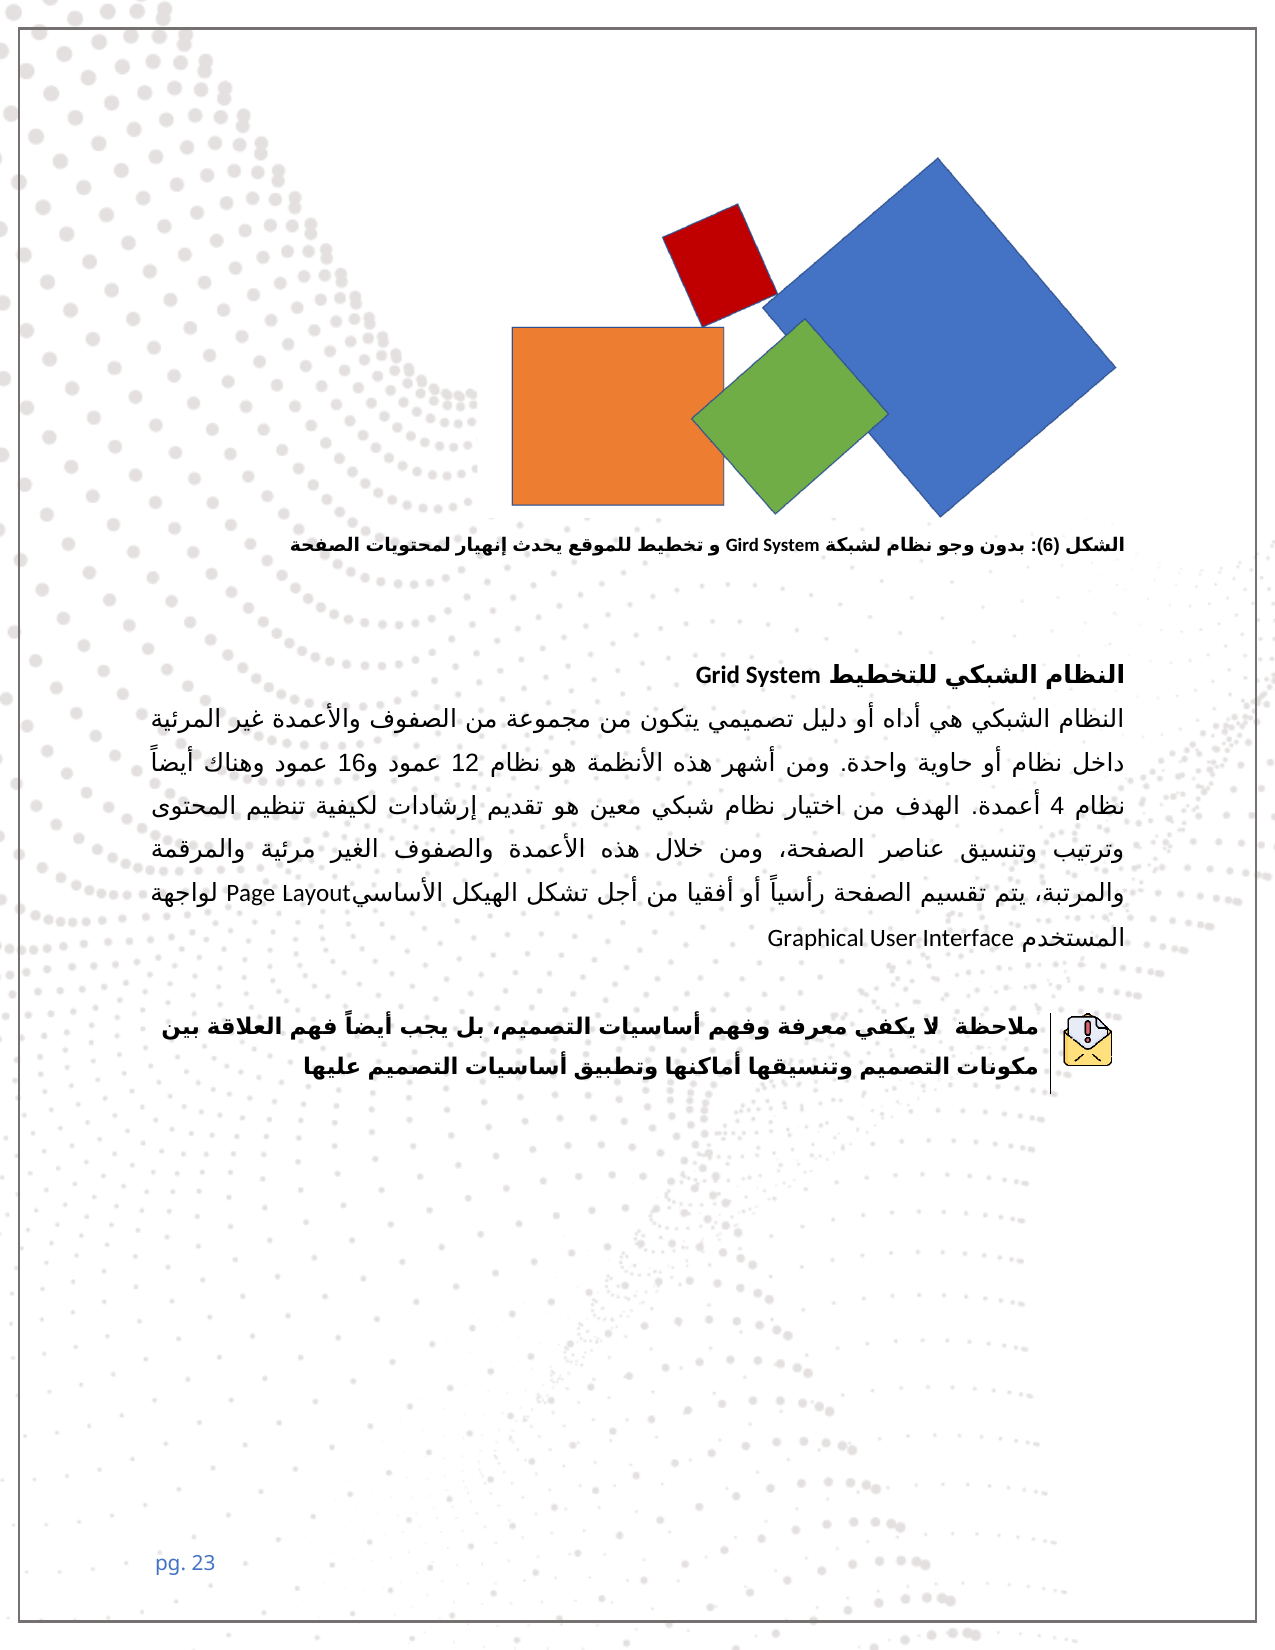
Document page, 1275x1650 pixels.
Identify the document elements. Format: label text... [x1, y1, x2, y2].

text الشكل (6): بدون وجو نظام لشبكة Gird System و تخطيط للموقع يحدث إنهيار لمحتويات الصفحة [150, 533, 1125, 556]
text النظام الشبكي هي أداه أو دليل تصميمي يتكون من مجموعة من الصفوف والأعمدة غير المرئية داخل نظام أو حاوية واحدة. ومن أشهر هذه الأنظمة هو نظام 12 عمود و16 عمود وهناك أيضاً نظام 4 أعمدة. الهدف من اختيار نظام شبكي معين هو تقديم إرشادات لكيفية تنظيم المحتوى وترتيب وتنسيق عناصر الصفحة، ومن خلال هذه الأعمدة والصفوف الغير مرئية والمرقمة والمرتبة، يتم تقسيم الصفحة رأسياً أو أفقيا من أجل تشكل الهيكل الأساسيPage Layout لواجهة المستخدم Graphical User Interface [150, 704, 1125, 952]
picture [1061, 1013, 1114, 1066]
picture [477, 150, 1125, 518]
table_header ملاحظة: لا يكفي معرفة وفهم أساسيات التصميم، بل يجب أيضاً فهم العلاقة بين مكونات التصميم وتنسيقها أماكنها وتطبيق أساسيات التصميم عليها [150, 1013, 1050, 1093]
table_header [1051, 1013, 1125, 1093]
text النظام الشبكي للتخطيط Grid System [150, 659, 1125, 689]
